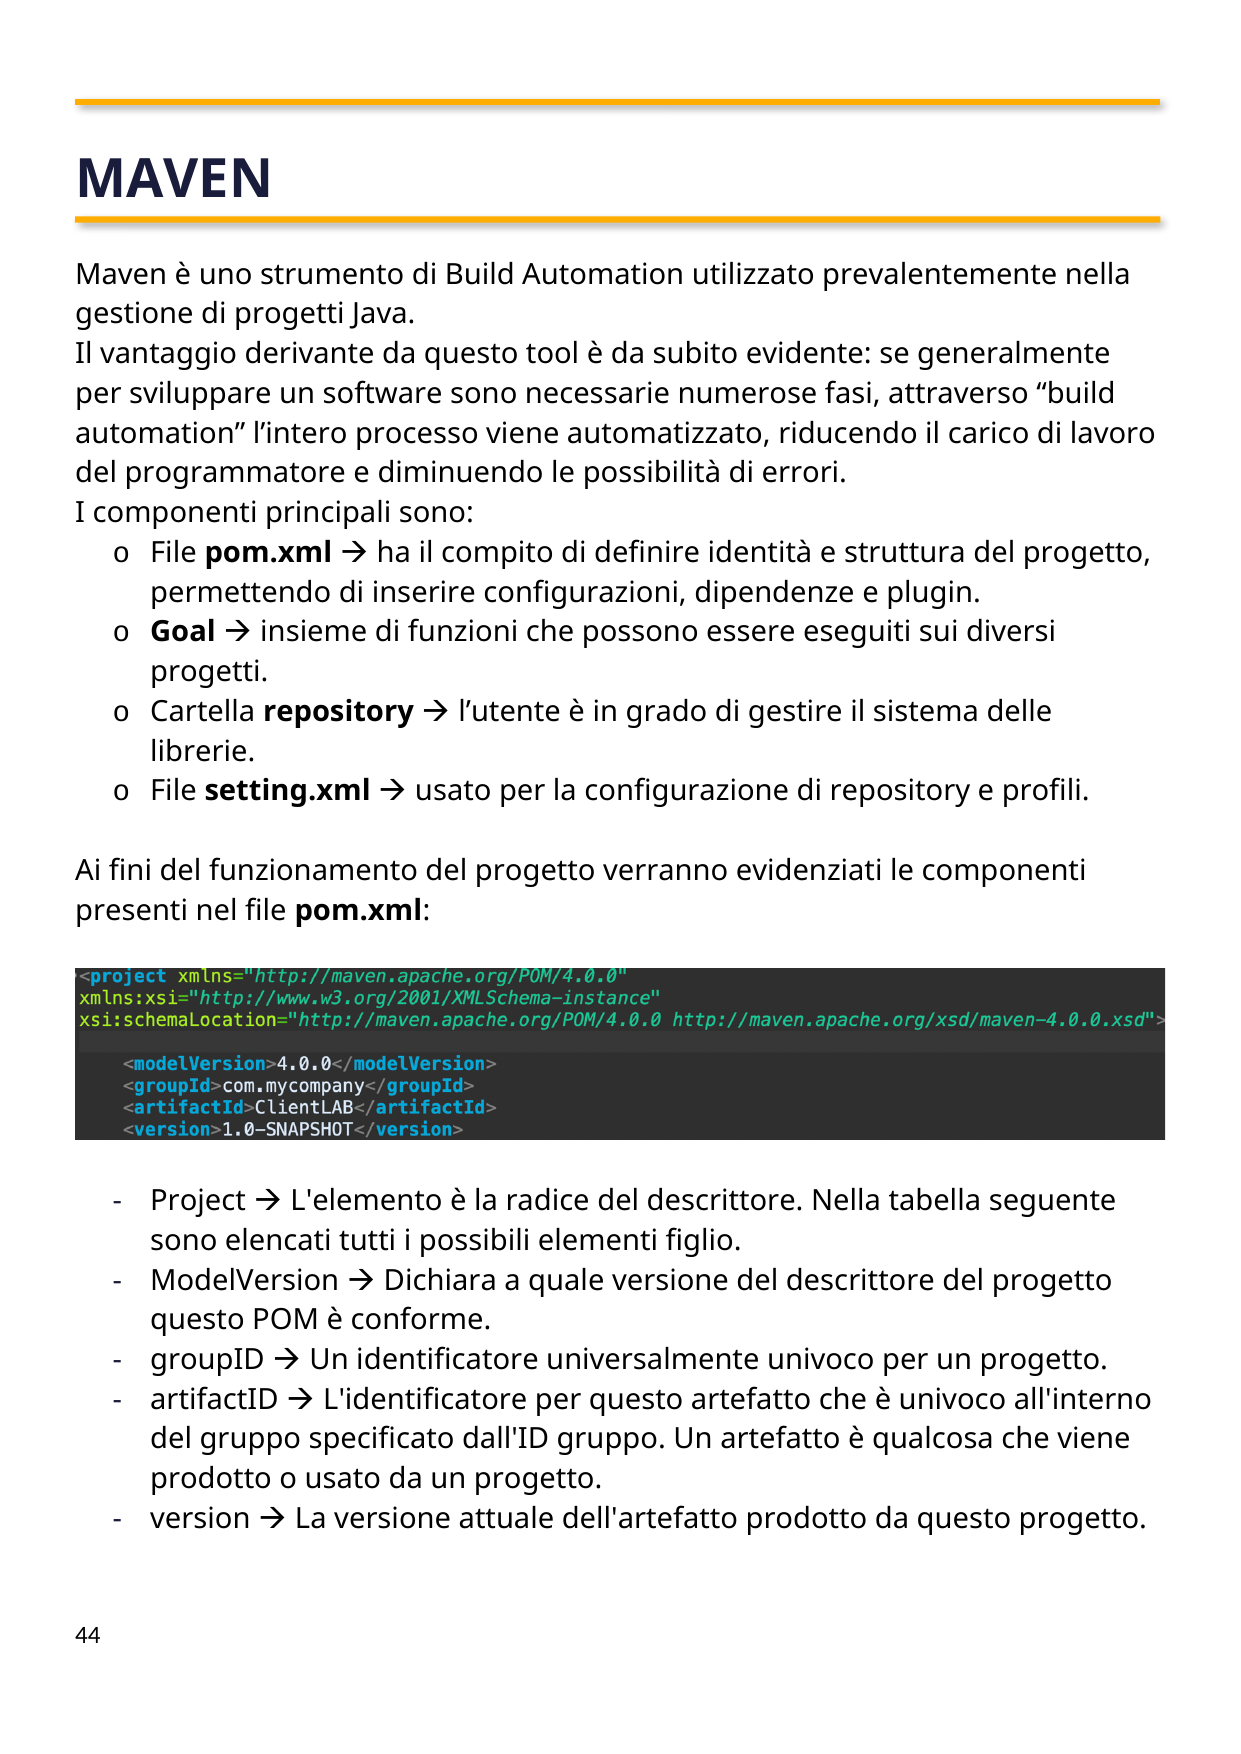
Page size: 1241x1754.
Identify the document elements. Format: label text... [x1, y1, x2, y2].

list Project L'elemento è la radice del descrittore. Nella tabella seguente sono elencati tutti i possibili elementi figlio. [112, 1179, 1165, 1259]
list ModelVersion Dichiara a quale versione del descrittore del progetto questo POM è conforme. [112, 1259, 1165, 1338]
picture [75, 968, 1166, 1140]
text Ai fini del funzionamento del progetto verranno evidenziati le componenti presenti nel file pom.xml: [75, 849, 1165, 929]
list File setting.xml usato per la configurazione di repository e profili. [112, 770, 1165, 809]
list groupID Un identificatore universalmente univoco per un progetto. [112, 1338, 1165, 1378]
list Cartella repository l’utente è in grado di gestire il sistema delle librerie. [112, 690, 1165, 770]
list File pom.xml ha il compito di definire identità e struttura del progetto, permettendo di inserire configurazioni, dipendenze e plugin. [112, 531, 1165, 611]
list Goal insieme di funzioni che possono essere eseguiti sui diversi progetti. [112, 611, 1165, 690]
subtitle MAVEN [75, 140, 1165, 213]
list artifactID L'identificatore per questo artefatto che è univoco all'interno del gruppo specificato dall'ID gruppo. Un artefatto è qualcosa che viene prodotto o usato da un progetto. [112, 1378, 1165, 1497]
text Il vantaggio derivante da questo tool è da subito evidente: se generalmente per sviluppare un software sono necessarie numerose fasi, attraverso “build automation” l’intero processo viene automatizzato, riducendo il carico di lavoro del programmatore e diminuendo le possibilità di errori. [75, 332, 1165, 491]
text Maven è uno strumento di Build Automation utilizzato prevalentemente nella gestione di progetti Java. [75, 253, 1165, 332]
text I componenti principali sono: [75, 491, 1165, 531]
list version La versione attuale dell'artefatto prodotto da questo progetto. [112, 1497, 1165, 1537]
